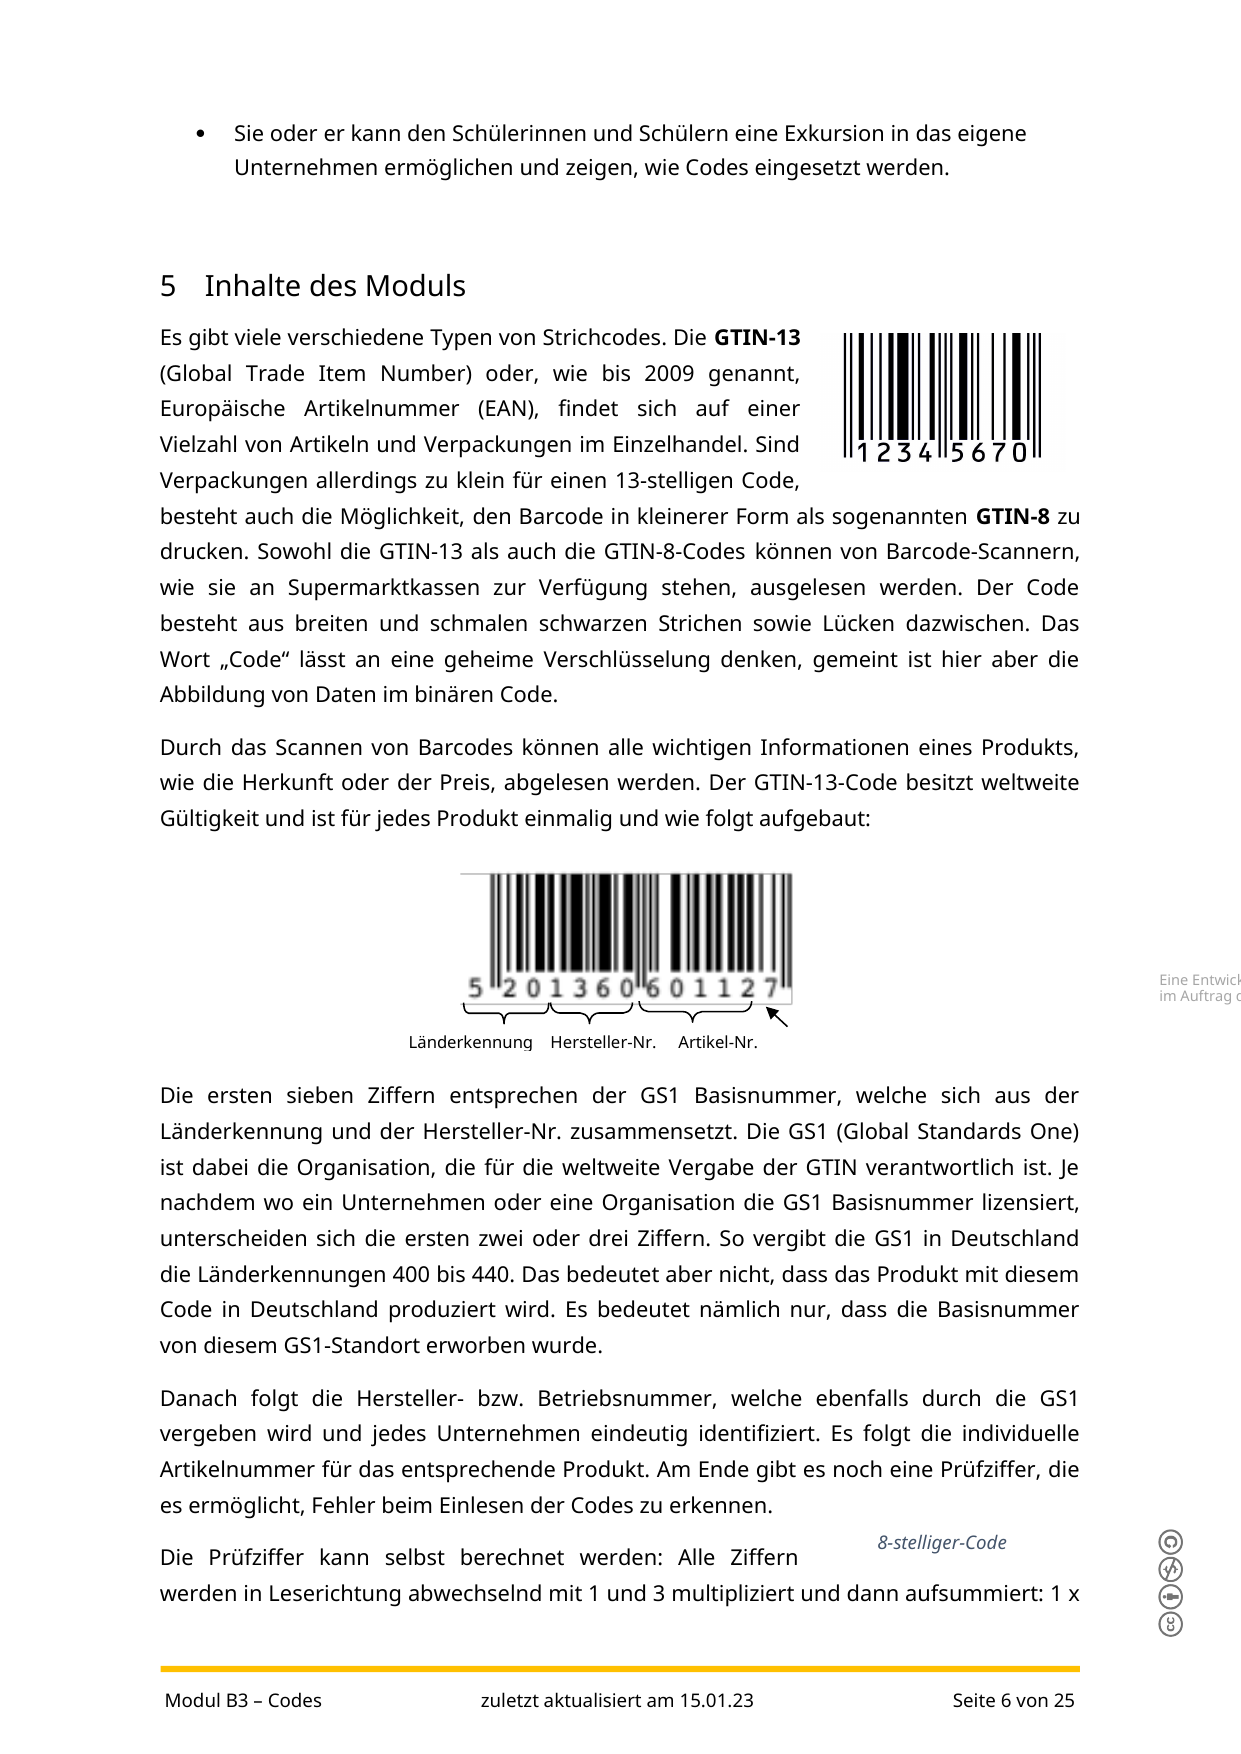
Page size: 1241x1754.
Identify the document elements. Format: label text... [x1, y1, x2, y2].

text Durch das Scannen von Barcodes können alle wichtigen Informationen eines Produkts, wie die Herkunft oder der Preis, abgelesen werden. Der GTIN-13-Code besitzt weltweite Gültigkeit und ist für jedes Produkt einmalig und wie folgt aufgebaut: [159, 660, 1081, 761]
text Die Prüfziffer kann selbst berechnet werden: Alle Ziffern werden in Leserichtung abwechselnd mit 1 und 3 multipliziert und dann aufsummiert: 1 x Ziffer 1 + 3 x Ziffer 2 + 1 x Ziffer 3 + 3 x Ziffer 4 + …. Die Prüfziffer ist dann die Zahl, die zu einer vollen Zehnerzahl (10, 20, 30, 40, …) fehlt. [159, 1471, 1081, 1608]
subtitle Inhalte des Moduls [159, 266, 1081, 305]
text Danach folgt die Hersteller- bzw. Betriebsnummer, welche ebenfalls durch die GS1 vergeben wird und jedes Unternehmen eindeutig identifiziert. Es folgt die individuelle Artikelnummer für das entsprechende Produkt. Am Ende gibt es noch eine Prüfziffer, die es ermöglicht, Fehler beim Einlesen der Codes zu erkennen. [159, 1311, 1081, 1448]
text Es gibt viele verschiedene Typen von Strichcodes. Die GTIN-13 (Global Trade Item Number) oder, wie bis 2009 genannt, Europäische Artikelnummer (EAN), findet sich auf einer Vielzahl von Artikeln und Verpackungen im Einzelhandel. Sind Verpackungen allerdings zu klein für einen 13-stelligen Code, besteht auch die Möglichkeit, den Barcode in kleinerer Form als sogenannten GTIN-8 zu drucken. Sowohl die GTIN-13 als auch die GTIN-8-Codes können von Barcode-Scannern, wie sie an Supermarktkassen zur Verfügung stehen, ausgelesen werden. Der Code besteht aus breiten und schmalen schwarzen Strichen sowie Lücken dazwischen. Das Wort „Code“ lässt an eine geheime Verschlüsselung denken, gemeint ist hier aber die Abbildung von Daten im binären Code. [159, 322, 1081, 638]
text Die ersten sieben Ziffern entsprechen der GS1 Basisnummer, welche sich aus der Länderkennung und der Hersteller-Nr. zusammensetzt. Die GS1 (Global Standards One) ist dabei die Organisation, die für die weltweite Vergabe der GTIN verantwortlich ist. Je nachdem wo ein Unternehmen oder eine Organisation die GS1 Basisnummer lizensiert, unterscheiden sich die ersten zwei oder drei Ziffern. So vergibt die GS1 in Deutschland die Länderkennungen 400 bis 440. Das bedeutet aber nicht, dass das Produkt mit diesem Code in Deutschland produziert wird. Es bedeutet nämlich nur, dass die Basisnummer von diesem GS1-Standort erworben wurde. [159, 1009, 1081, 1288]
list Sie oder er kann den Schülerinnen und Schülern eine Exkursion in das eigene Unternehmen ermöglichen und zeigen, wie Codes eingesetzt werden. [197, 118, 1081, 182]
